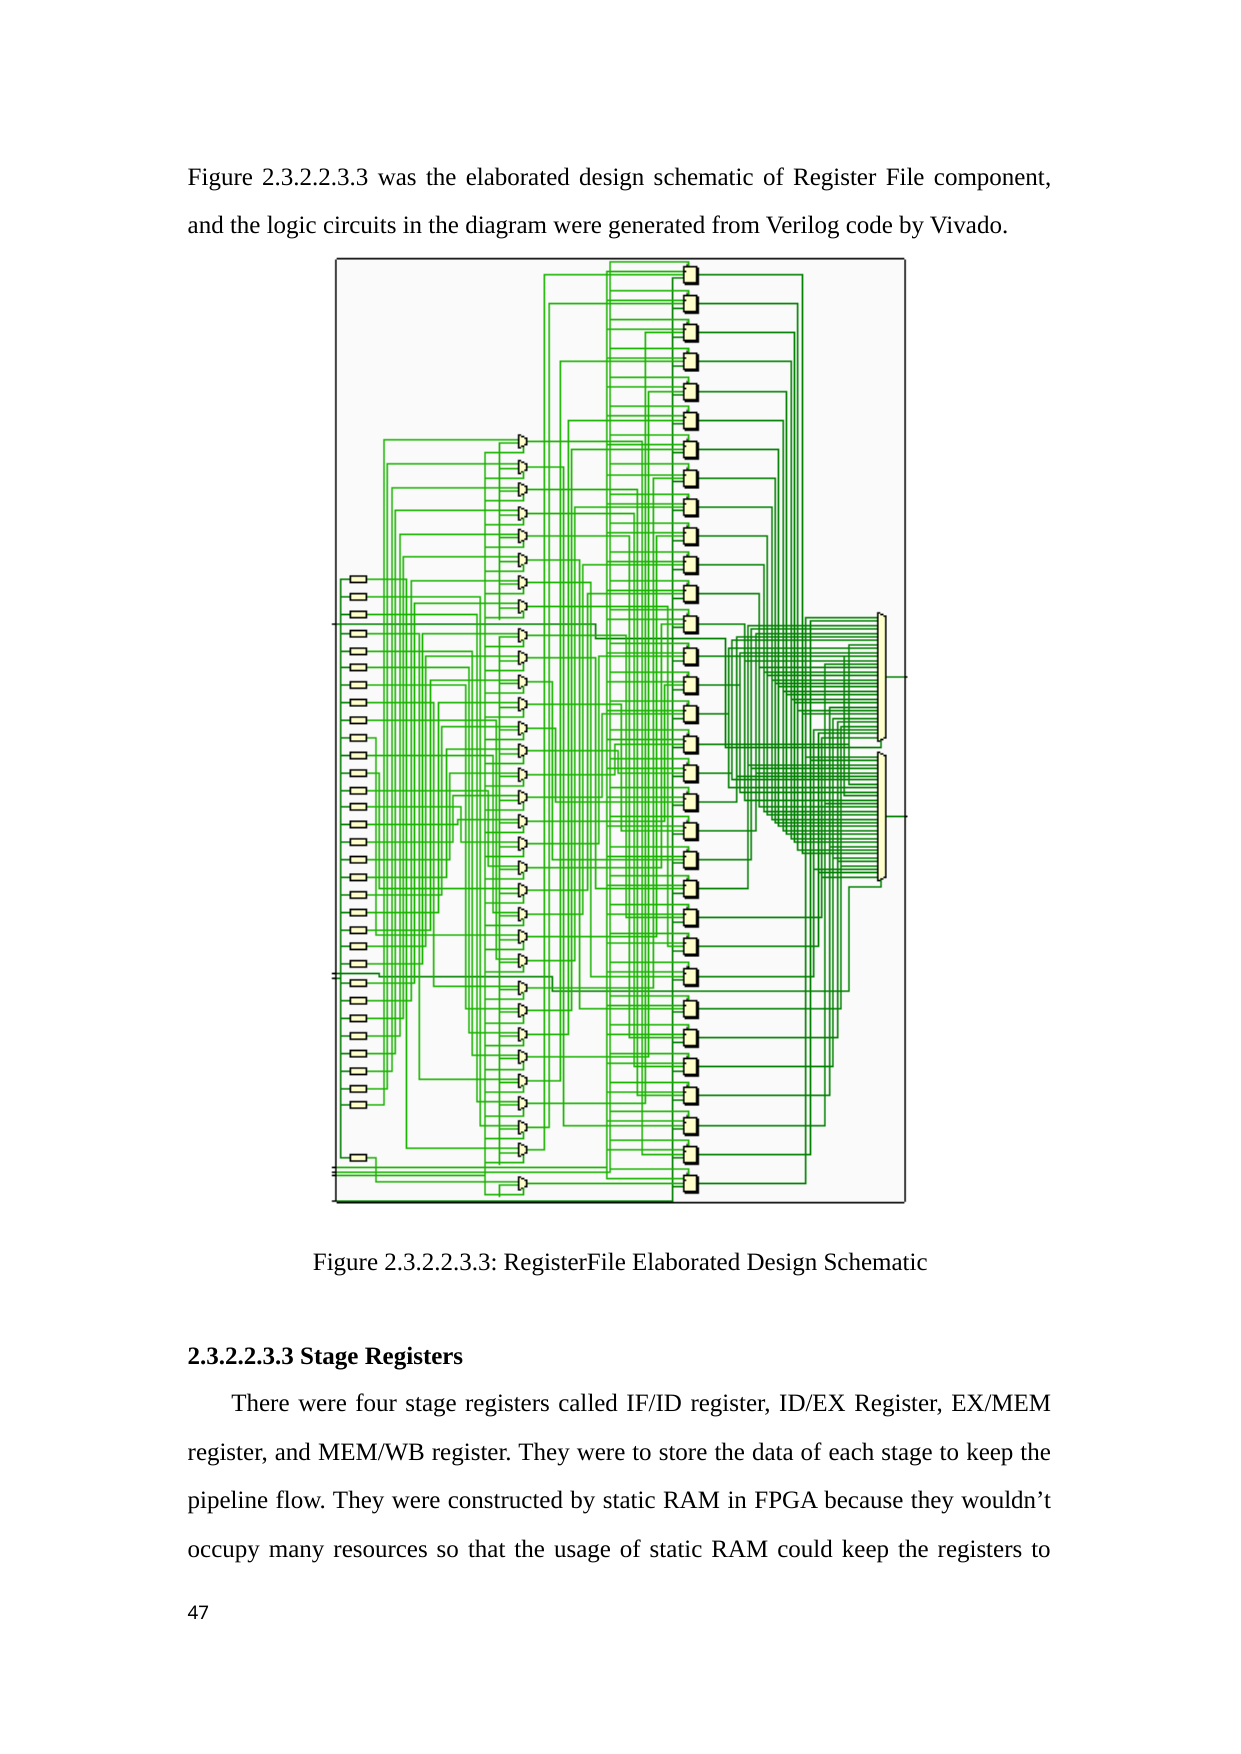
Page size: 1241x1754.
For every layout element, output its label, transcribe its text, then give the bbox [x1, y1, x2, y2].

picture [329, 255, 911, 1207]
text 2.3.2.2.3.3 Stage Registers [187, 1339, 1053, 1372]
text Figure 2.3.2.2.3.3: RegisterFile Elaborated Design Schematic [187, 1245, 1053, 1278]
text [187, 160, 1053, 241]
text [187, 1386, 1053, 1565]
